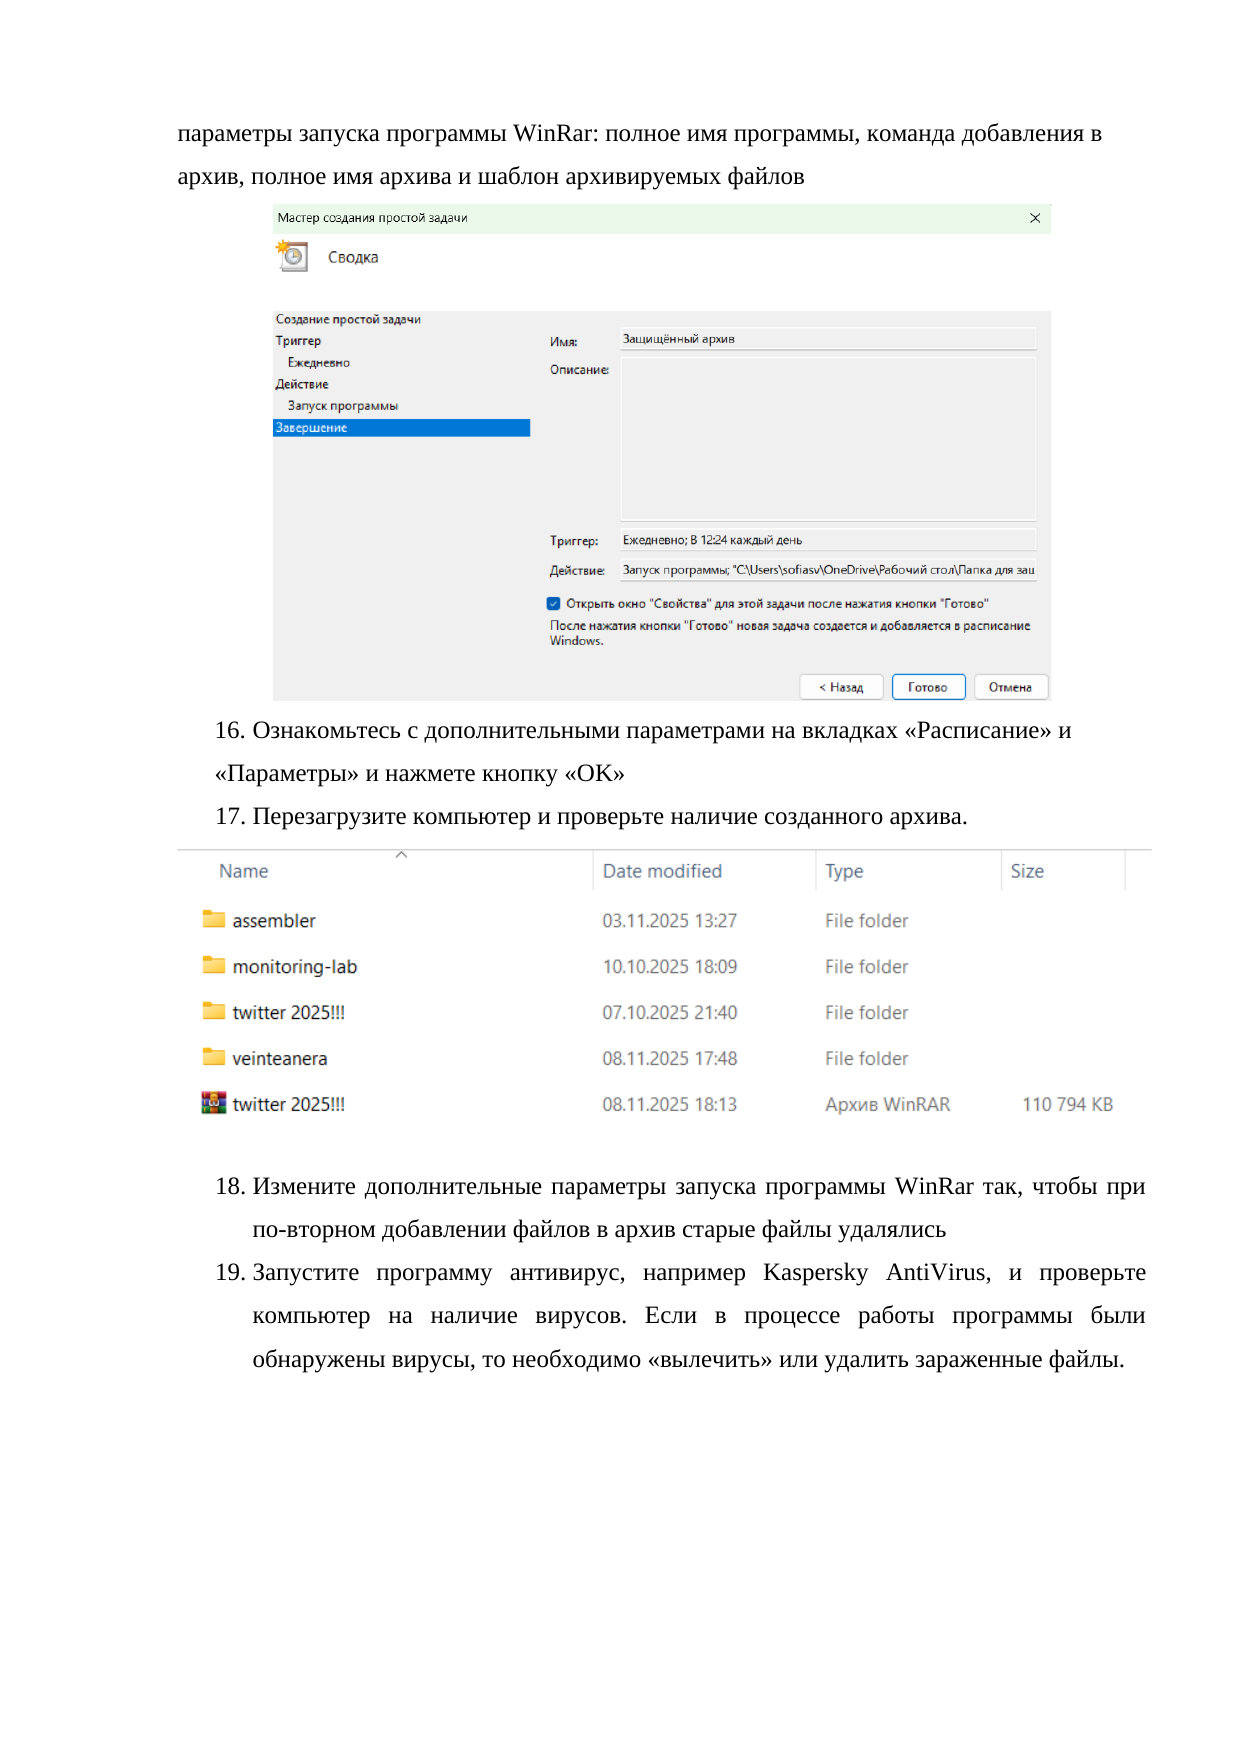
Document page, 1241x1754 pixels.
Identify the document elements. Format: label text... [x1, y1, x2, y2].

list Измените дополнительные параметры запуска программы WinRar так, чтобы при по-вторном добавлении файлов в архив старые файлы удалялись [215, 1171, 1147, 1243]
picture [177, 844, 1152, 1157]
list Перезагрузите компьютер и проверьте наличие созданного архива. [215, 801, 1147, 830]
list Ознакомьтесь с дополнительными параметрами на вкладках «Расписание» и «Параметры» и нажмете кнопку «OK» [214, 715, 1147, 787]
picture [272, 204, 1052, 701]
text архив, полное имя архива и шаблон архивируемых файлов [177, 161, 1147, 190]
list Запустите программу антивирус, например Kaspersky AntiVirus, и проверьте компьютер на наличие вирусов. Если в процессе работы программы были обнаружены вирусы, то необходимо «вылечить» или удалить зараженные файлы. [215, 1257, 1147, 1372]
text параметры запуска программы WinRar: полное имя программы, команда добавления в [177, 118, 1147, 147]
